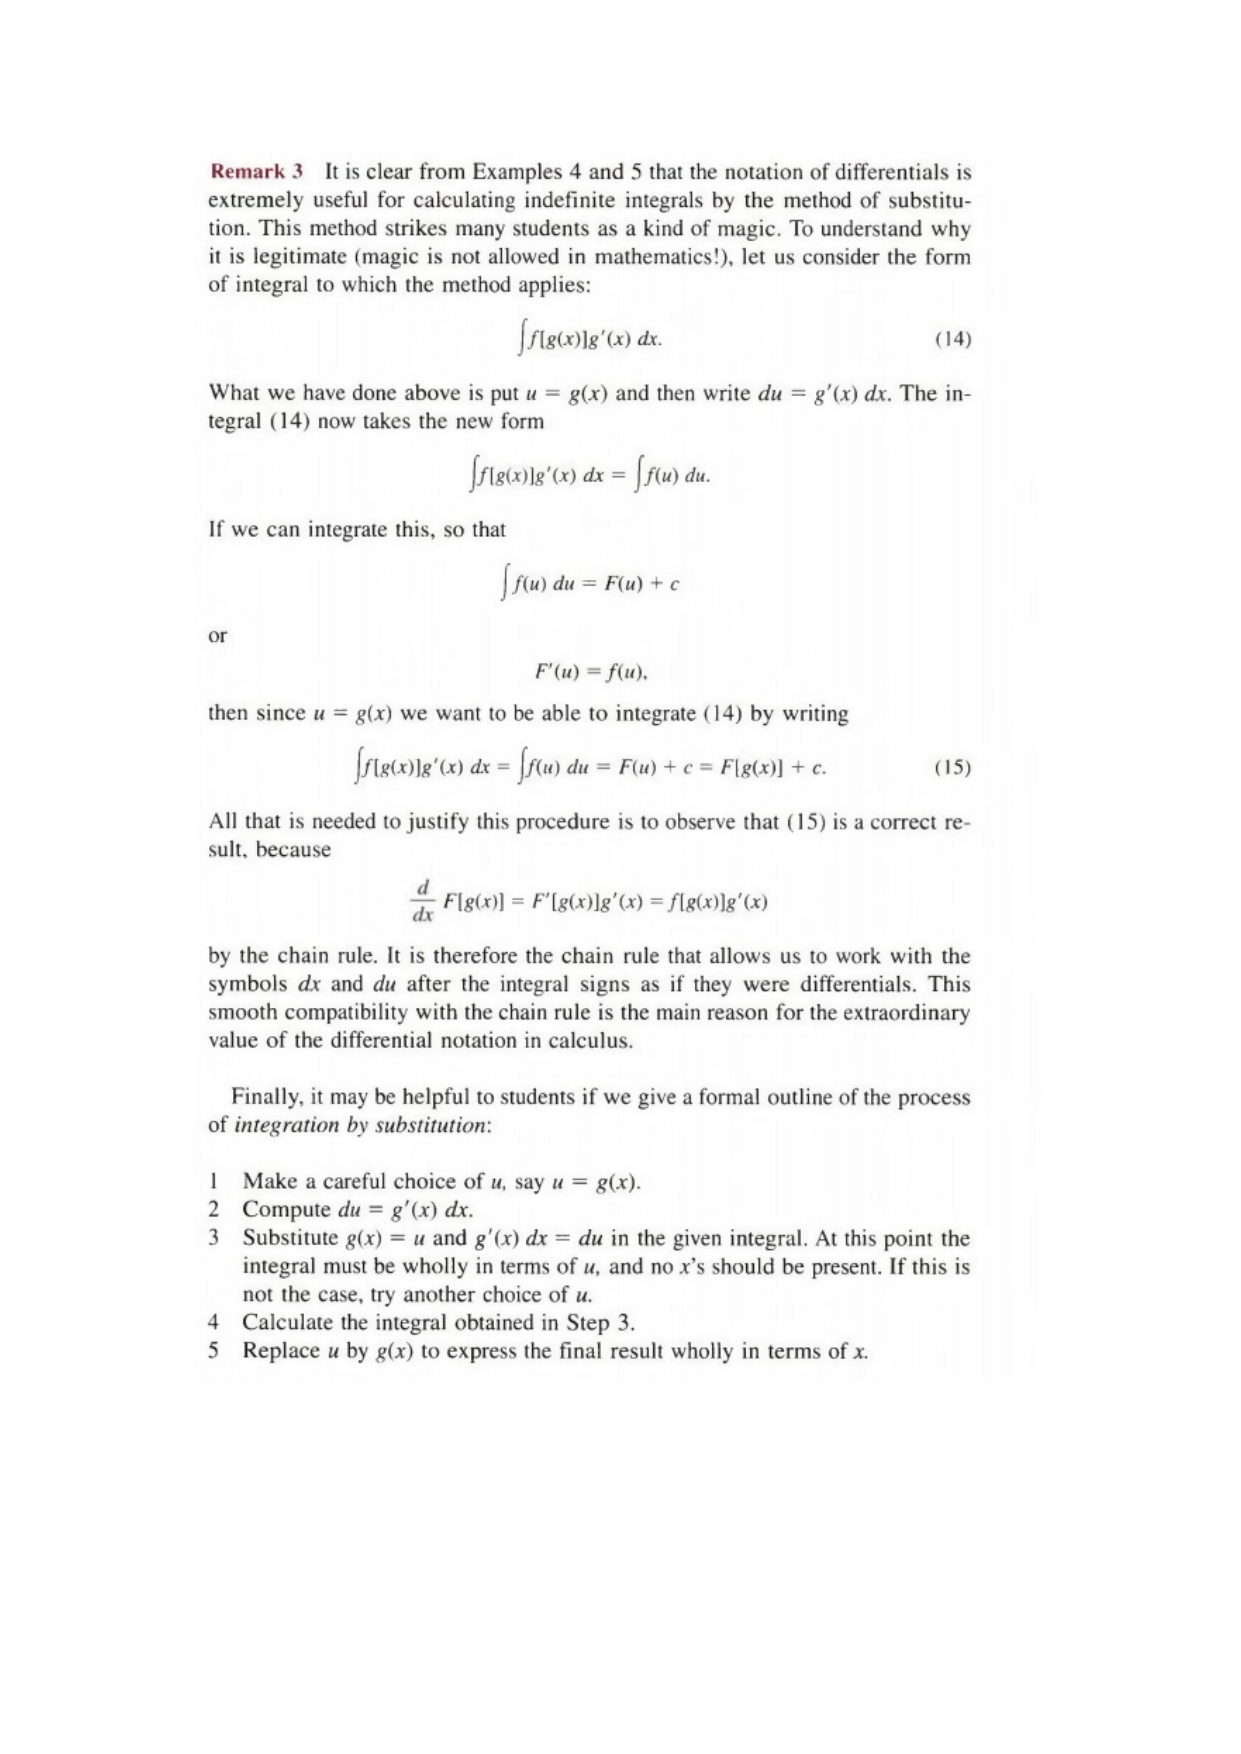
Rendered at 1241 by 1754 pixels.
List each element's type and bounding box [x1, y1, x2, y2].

picture [187, 152, 1053, 1390]
